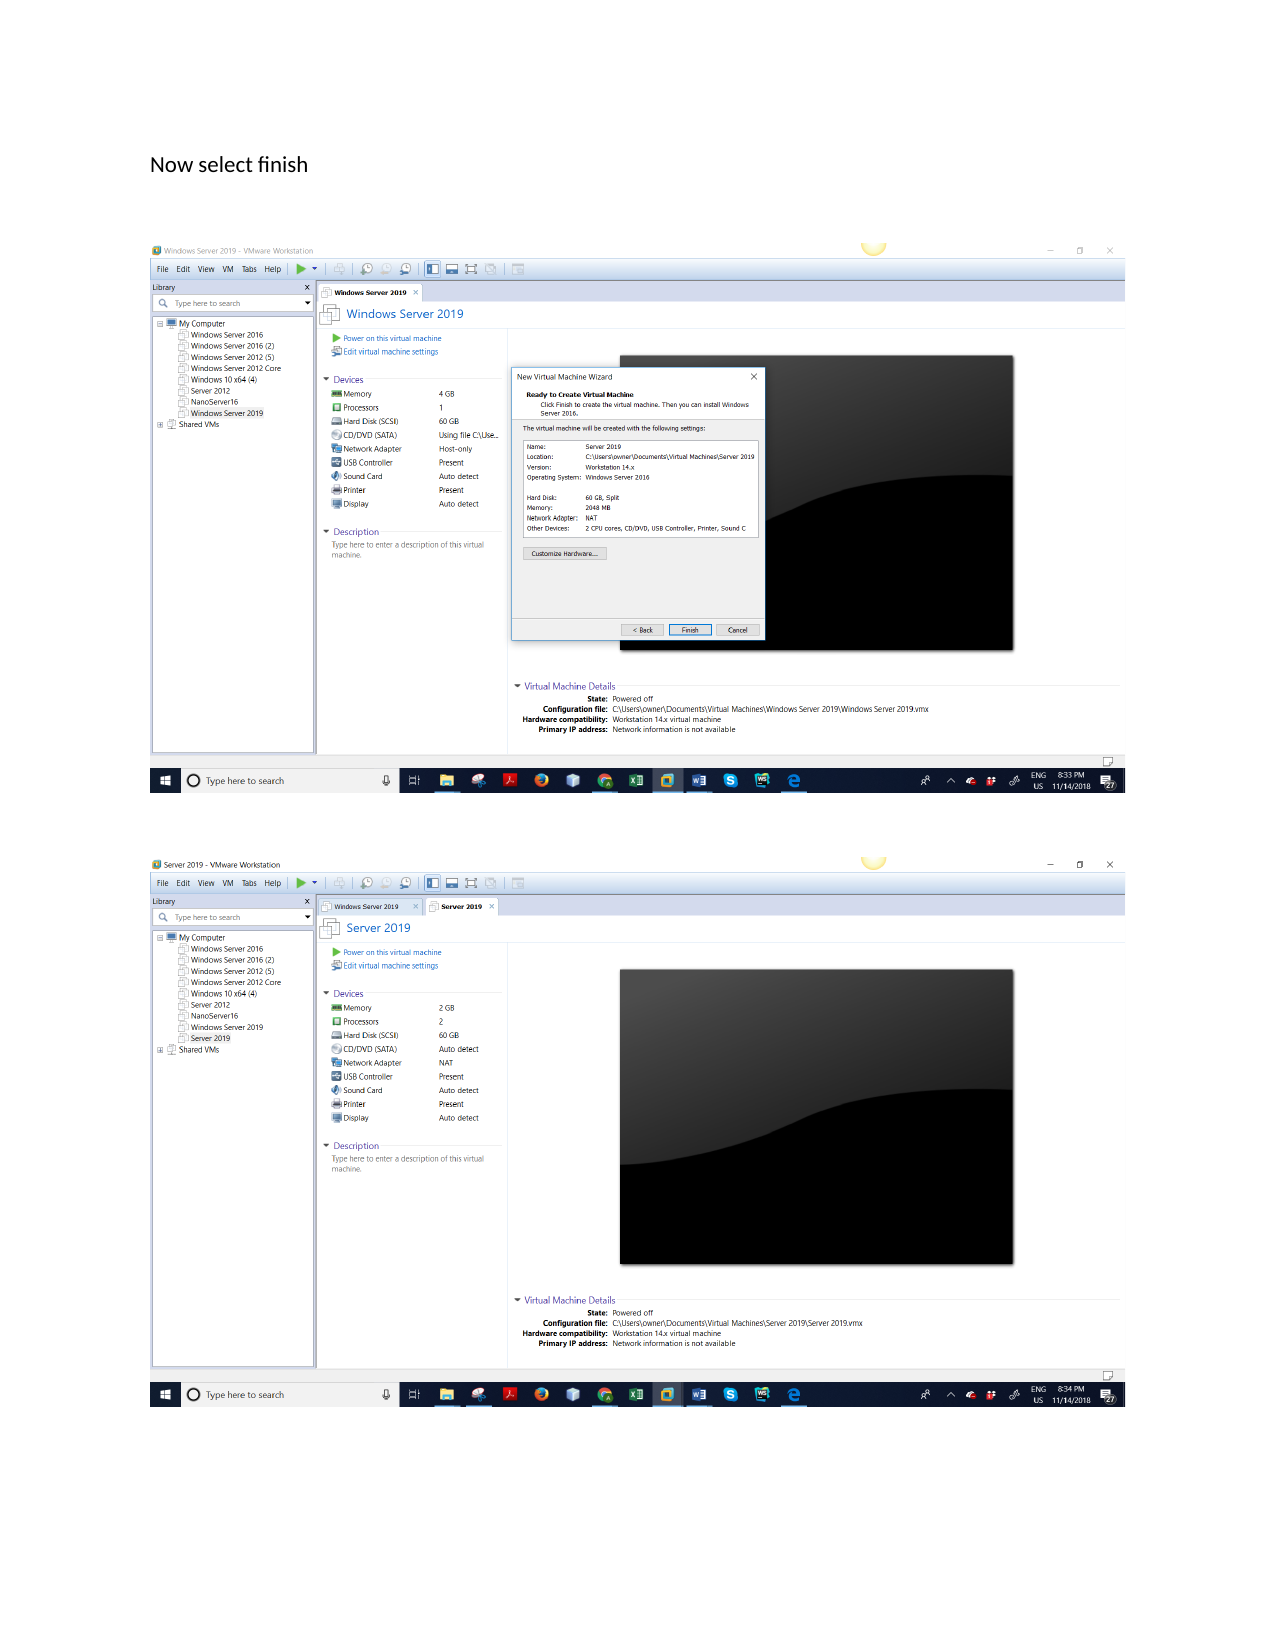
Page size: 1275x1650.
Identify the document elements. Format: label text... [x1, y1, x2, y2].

picture [150, 857, 1125, 1407]
picture [150, 243, 1125, 793]
text Now select finish [150, 150, 1125, 178]
